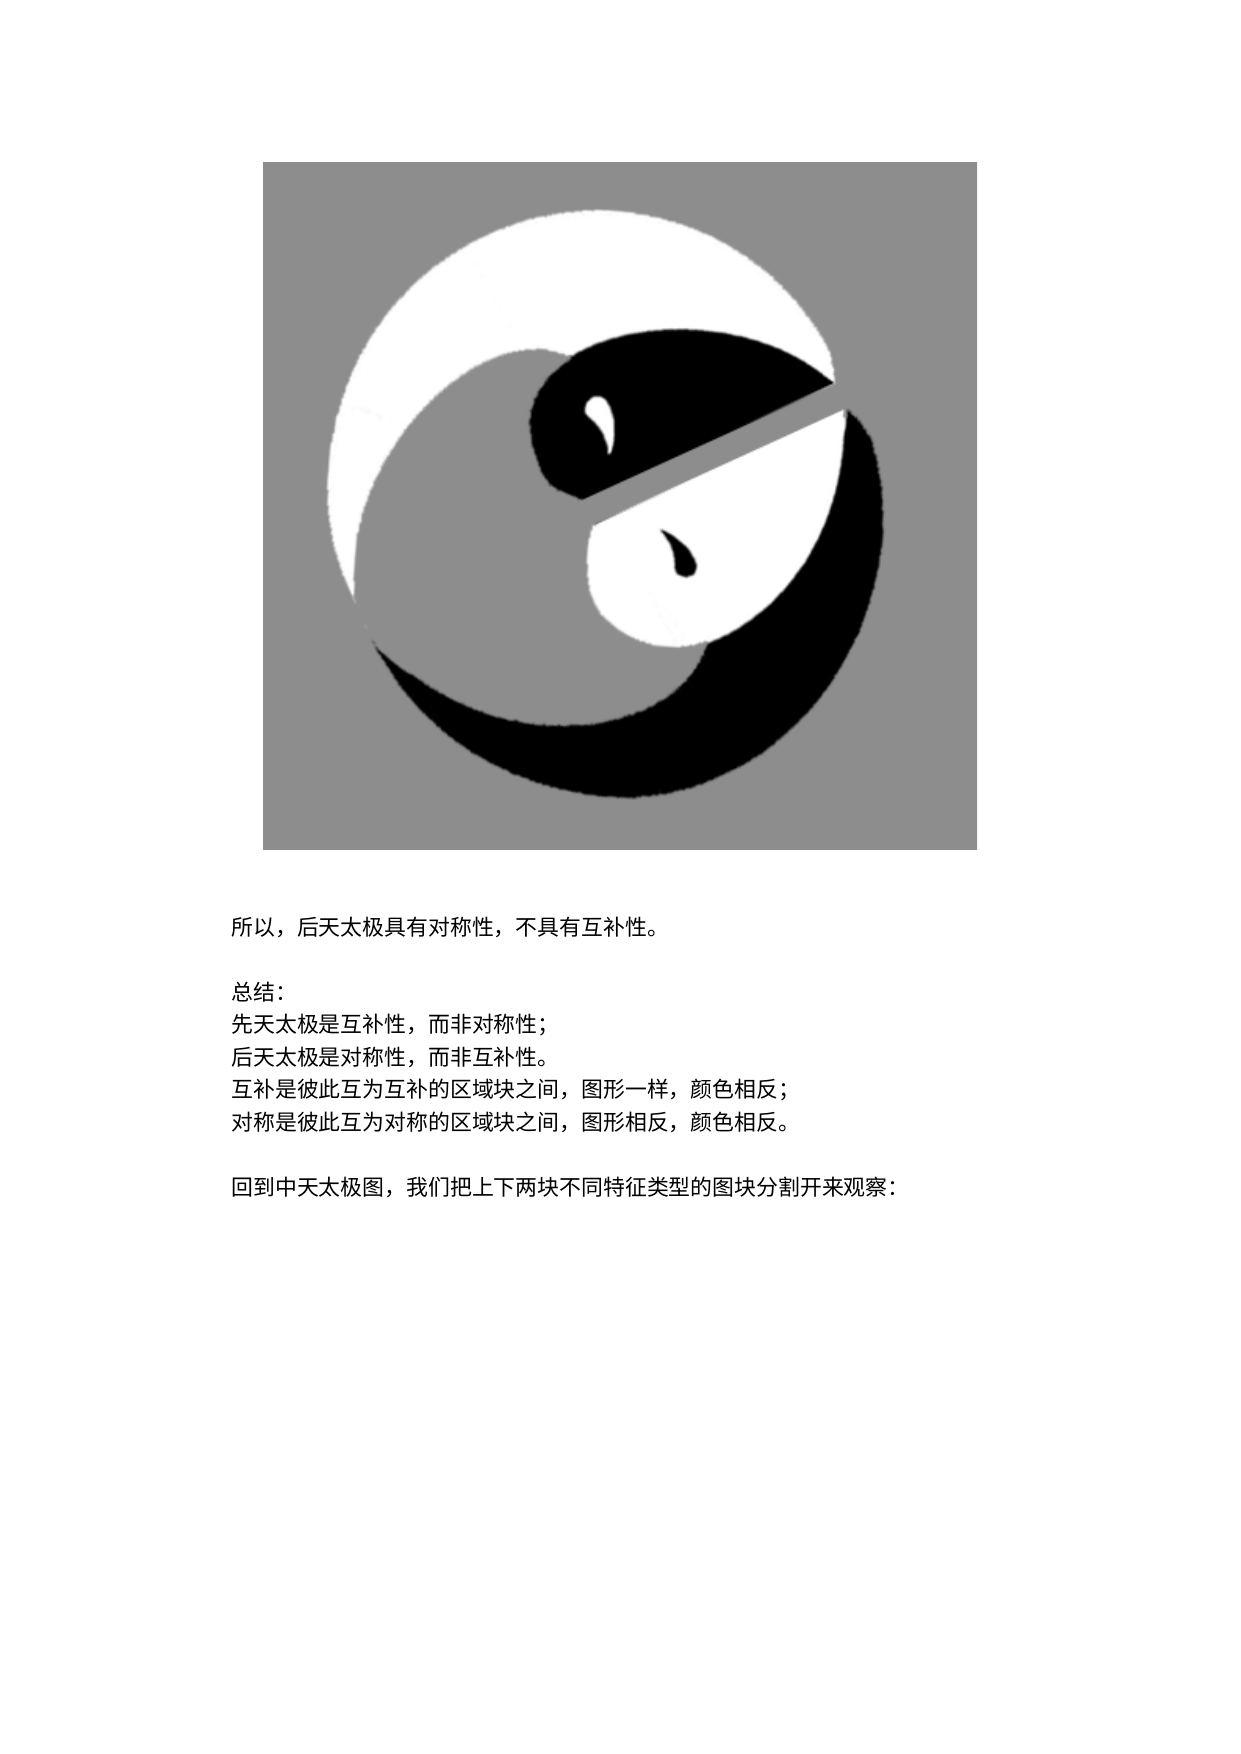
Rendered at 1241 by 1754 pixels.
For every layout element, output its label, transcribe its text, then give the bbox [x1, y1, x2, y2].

text 总结： [187, 974, 1053, 1007]
text 回到中天太极图，我们把上下两块不同特征类型的图块分割开来观察： [187, 1169, 1053, 1234]
picture [263, 162, 978, 850]
text 对称是彼此互为对称的区域块之间，图形相反，颜色相反。 [187, 1104, 1053, 1137]
text 互补是彼此互为互补的区域块之间，图形一样，颜色相反； [187, 1072, 1053, 1104]
text 所以，后天太极具有对称性，不具有互补性。 [187, 909, 1053, 942]
text 后天太极是对称性，而非互补性。 [187, 1039, 1053, 1072]
text 先天太极是互补性，而非对称性； [187, 1007, 1053, 1039]
